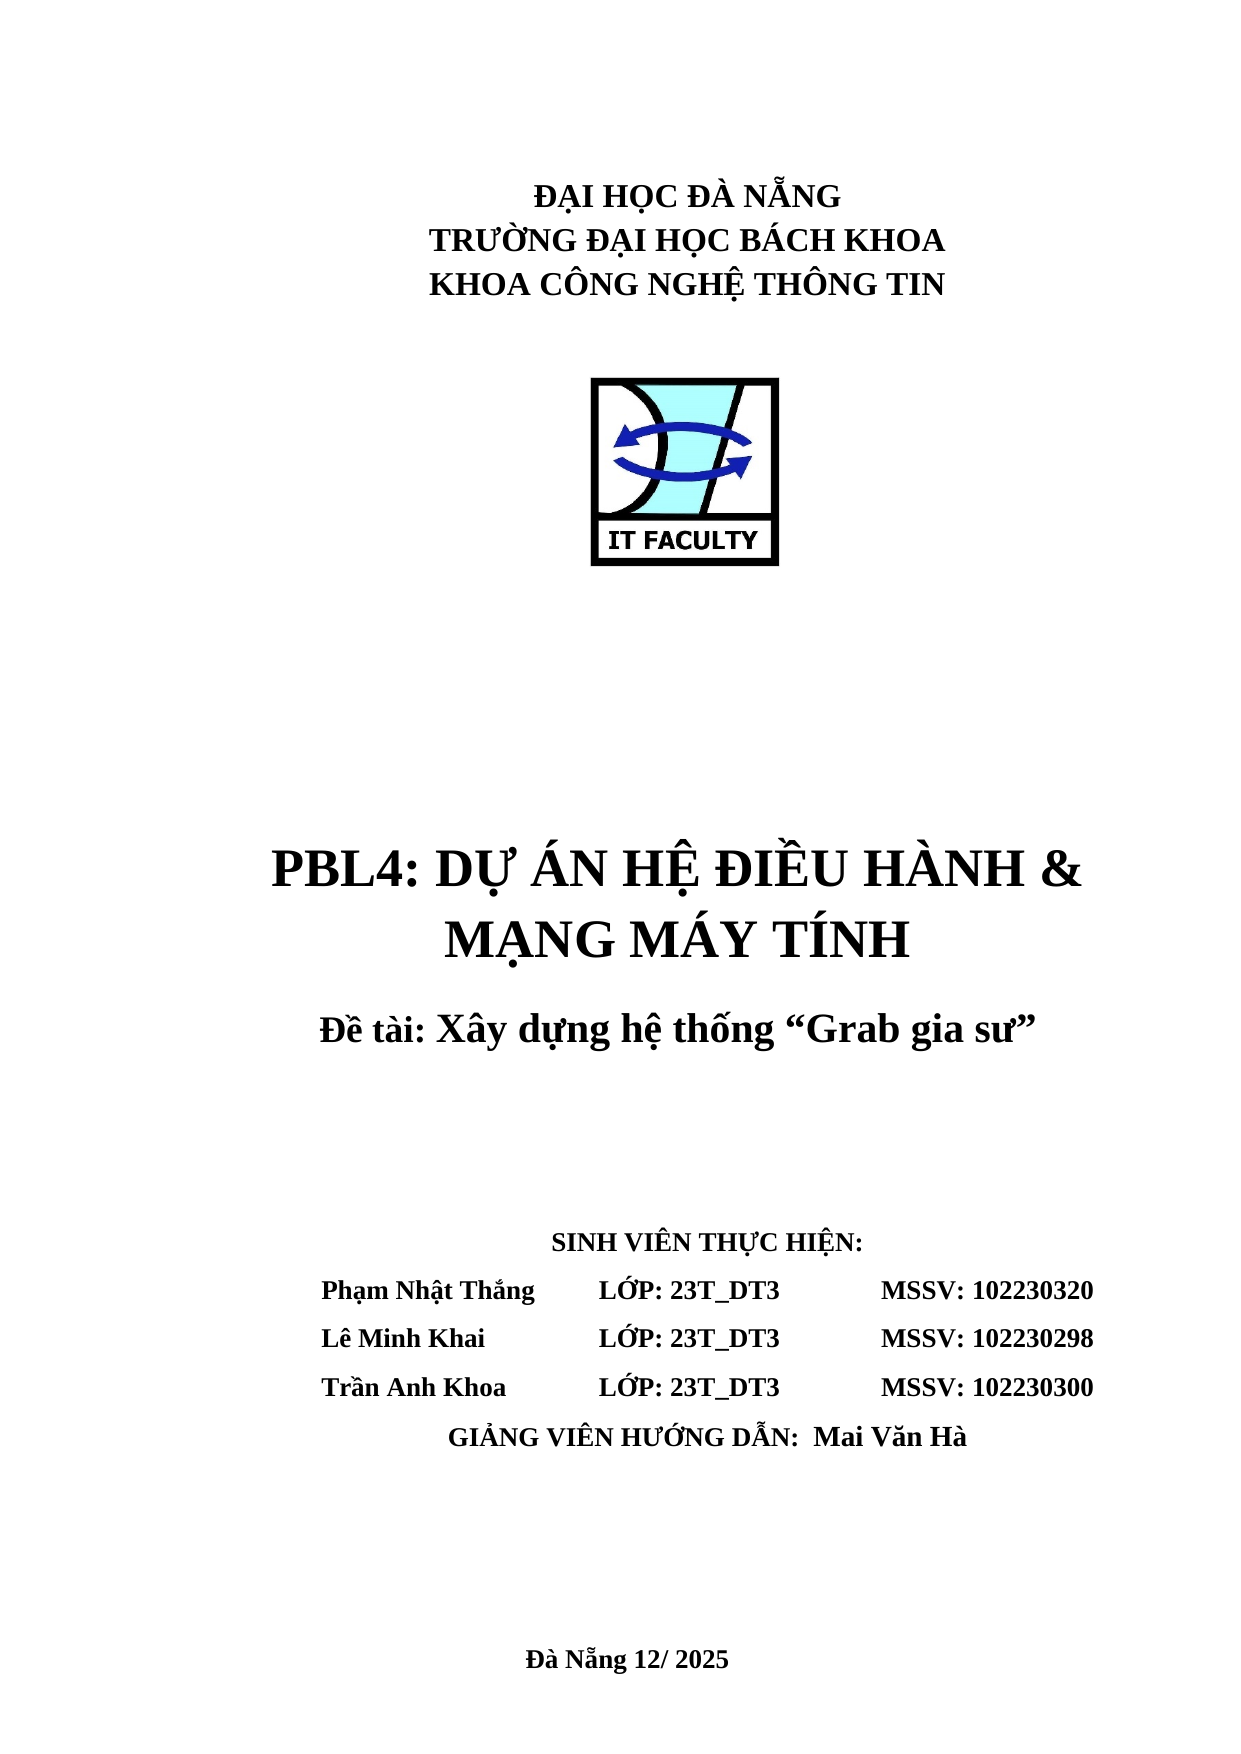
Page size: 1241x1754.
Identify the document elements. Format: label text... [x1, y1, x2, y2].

text Trần Anh Khoa LỚP: 23T_DT3 MSSV: 102230300 [233, 1371, 1122, 1402]
text PBL4: DỰ ÁN HỆ ĐIỀU HÀNH & MẠNG MÁY TÍNH [233, 836, 1122, 969]
text KHOA CÔNG NGHỆ THÔNG TIN [177, 264, 1122, 302]
text ĐẠI HỌC ĐÀ NẴNG [177, 176, 1122, 214]
picture [583, 370, 785, 573]
text TRƯỜNG ĐẠI HỌC BÁCH KHOA [177, 220, 1122, 258]
text GIẢNG VIÊN HƯỚNG DẪN: Mai Văn Hà [233, 1419, 1122, 1453]
text Lê Minh Khai LỚP: 23T_DT3 MSSV: 102230298 [233, 1323, 1122, 1354]
text SINH VIÊN THỰC HIỆN: [233, 1226, 1122, 1257]
text Phạm Nhật Thắng LỚP: 23T_DT3 MSSV: 102230320 [233, 1274, 1122, 1306]
text Đề tài: Xây dựng hệ thống “Grab gia sư” [233, 1004, 1122, 1052]
